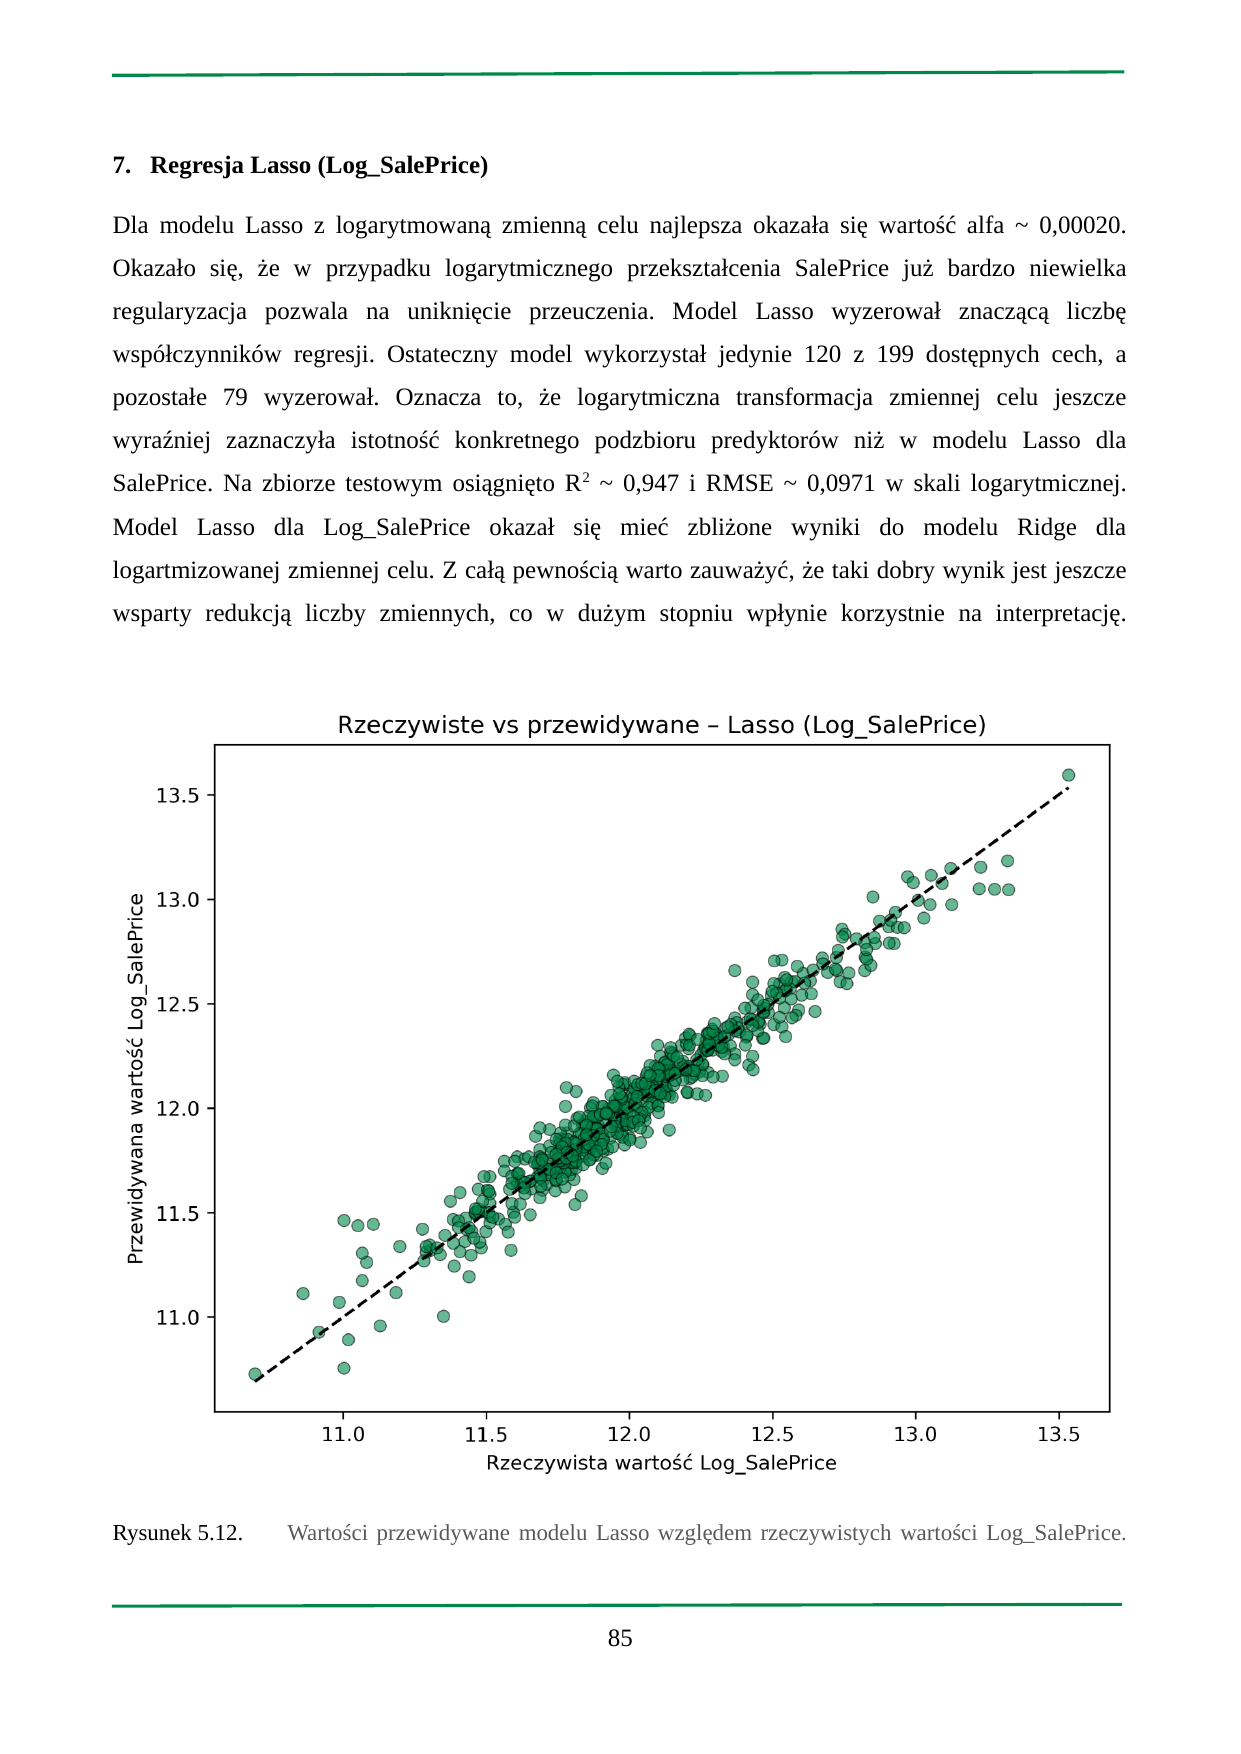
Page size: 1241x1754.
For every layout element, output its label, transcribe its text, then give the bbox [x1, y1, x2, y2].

list Regresja Lasso (Log_SalePrice) [112, 150, 1128, 179]
picture [112, 700, 1123, 1488]
text Dla modelu Lasso z logarytmowaną zmienną celu najlepsza okazała się wartość alfa ~ 0,00020. Okazało się, że w przypadku logarytmicznego przekształcenia SalePrice już bardzo niewielka regularyzacja pozwala na uniknięcie przeuczenia. Model Lasso wyzerował znaczącą liczbę współczynników regresji. Ostateczny model wykorzystał jedynie 120 z 199 dostępnych cech, a pozostałe 79 wyzerował. Oznacza to, że logarytmiczna transformacja zmiennej celu jeszcze wyraźniej zaznaczyła istotność konkretnego podzbioru predyktorów niż w modelu Lasso dla SalePrice. Na zbiorze testowym osiągnięto R2 ~ 0,947 i RMSE ~ 0,0971 w skali logarytmicznej. Model Lasso dla Log_SalePrice okazał się mieć zbliżone wyniki do modelu Ridge dla logartmizowanej zmiennej celu. Z całą pewnością warto zauważyć, że taki dobry wynik jest jeszcze wsparty redukcją liczby zmiennych, co w dużym stopniu wpłynie korzystnie na interpretację. [112, 210, 1128, 670]
